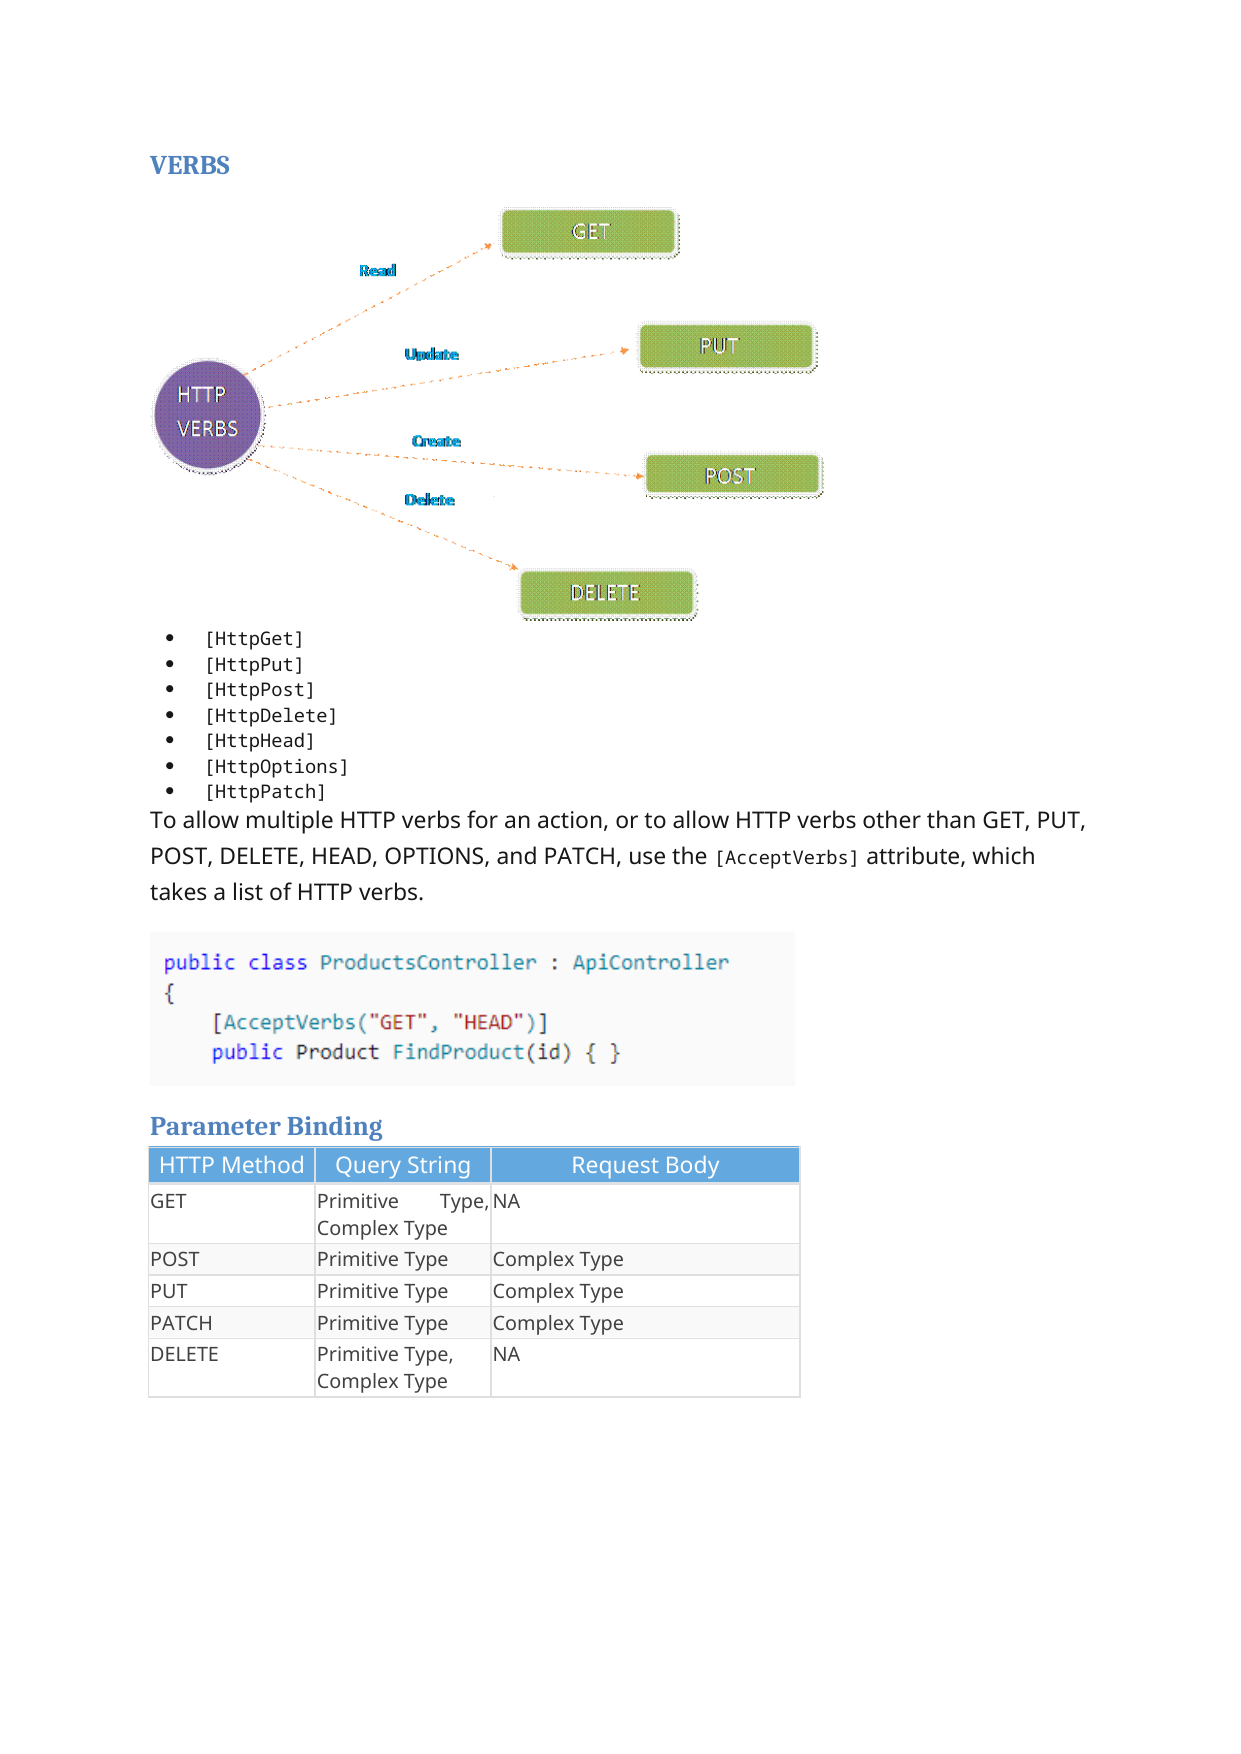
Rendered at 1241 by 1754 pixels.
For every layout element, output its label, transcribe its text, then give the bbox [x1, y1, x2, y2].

list [HttpOptions] [166, 753, 1090, 779]
table_cell Primitive Type [316, 1307, 490, 1337]
table_header HTTP Method [149, 1148, 314, 1182]
table_cell Complex Type [492, 1276, 799, 1306]
table_cell NA [492, 1185, 799, 1242]
picture [150, 932, 796, 1086]
subtitle VERBS [150, 150, 1090, 181]
table_cell Primitive Type [316, 1244, 490, 1274]
table_cell PATCH [149, 1307, 314, 1337]
list [HttpPost] [166, 677, 1090, 702]
list [HttpHead] [166, 728, 1090, 753]
table_cell Complex Type [492, 1307, 799, 1337]
table_cell Complex Type [492, 1244, 799, 1274]
list [HttpGet] [166, 626, 1090, 651]
table_cell NA [492, 1339, 799, 1396]
text To allow multiple HTTP verbs for an action, or to allow HTTP verbs other than GET, PUT, POST, DELETE, HEAD, OPTIONS, and PATCH, use the [AcceptVerbs] attribute, which takes a list of HTTP verbs. [150, 804, 1090, 907]
table_header Query String [316, 1148, 490, 1182]
list [HttpPut] [166, 651, 1090, 677]
table_cell POST [149, 1244, 314, 1274]
table_cell PUT [149, 1276, 314, 1306]
table_cell Primitive Type [316, 1276, 490, 1306]
table_cell Primitive Type, Complex Type [316, 1185, 490, 1242]
subtitle Parameter Binding [150, 1111, 1090, 1142]
table_cell GET [149, 1185, 314, 1242]
picture [150, 206, 824, 621]
table_header Request Body [492, 1148, 799, 1182]
table_cell Primitive Type, Complex Type [316, 1339, 490, 1396]
list [HttpDelete] [166, 702, 1090, 728]
table_cell DELETE [149, 1339, 314, 1396]
list [HttpPatch] [166, 779, 1090, 804]
